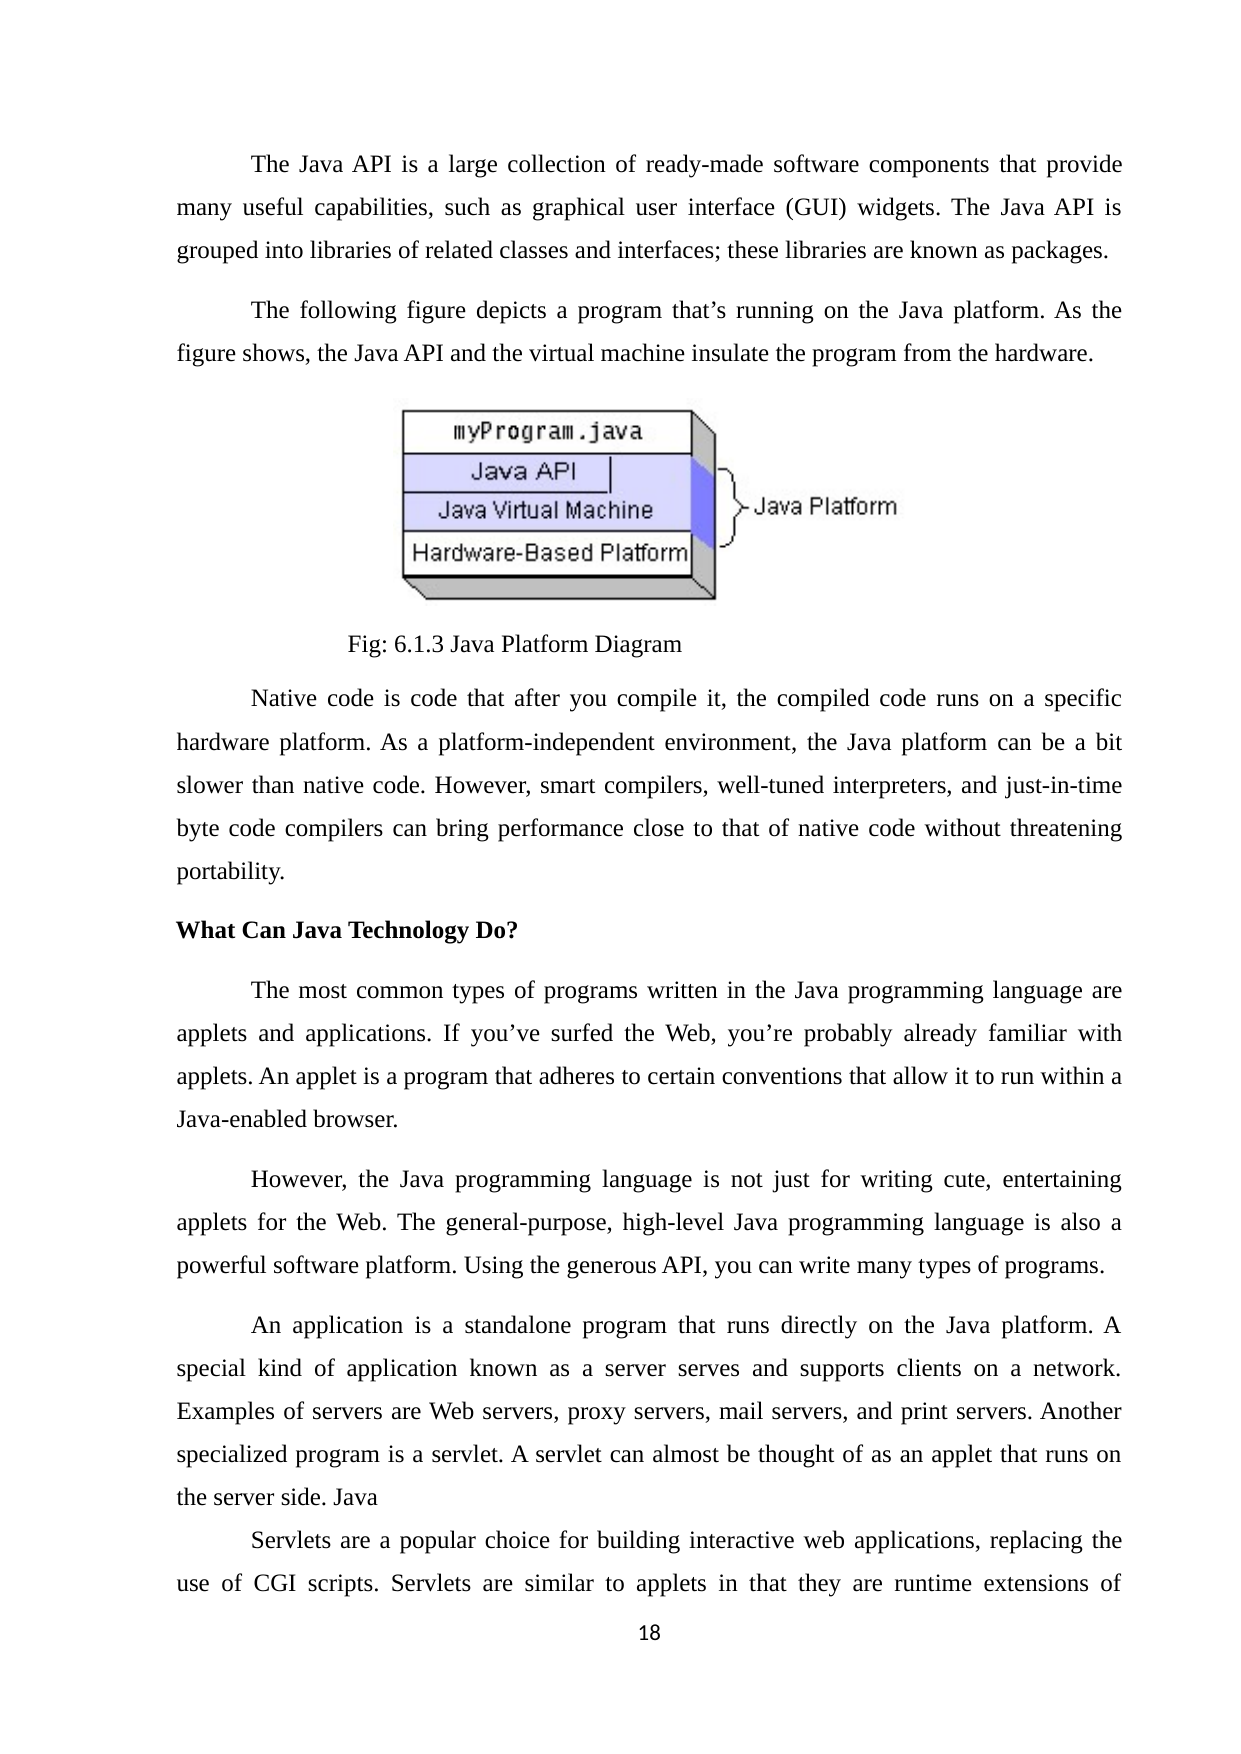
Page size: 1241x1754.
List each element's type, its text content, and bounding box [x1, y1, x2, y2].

text The most common types of programs written in the Java programming language are applets and applications. If you’ve surfed the Web, you’re probably already familiar with applets. An applet is a program that adheres to certain conventions that allow it to run within a Java-enabled browser. [175, 975, 1123, 1133]
text However, the Java programming language is not just for writing cute, entertaining applets for the Web. The general-purpose, high-level Java programming language is also a powerful software platform. Using the generous API, you can write many types of programs. [175, 1164, 1123, 1279]
text What Can Java Technology Do? [175, 916, 1158, 944]
text Fig: 6.1.3 Java Platform Diagram [175, 629, 1158, 658]
text The following figure depicts a program that’s running on the Java platform. As the figure shows, the Java API and the virtual machine insulate the program from the hardware. [175, 295, 1123, 367]
text An application is a standalone program that runs directly on the Java platform. A special kind of application known as a server serves and supports clients on a network. Examples of servers are Web servers, proxy servers, mail servers, and print servers. Another specialized program is a servlet. A servlet can almost be thought of as an applet that runs on the server side. Java [175, 1310, 1123, 1511]
picture [393, 398, 912, 606]
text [175, 1525, 1123, 1597]
text The Java API is a large collection of ready-made software components that provide many useful capabilities, such as graphical user interface (GUI) widgets. The Java API is grouped into libraries of related classes and interfaces; these libraries are known as packages. [175, 149, 1123, 264]
text Native code is code that after you compile it, the compiled code runs on a specific hardware platform. As a platform-independent environment, the Java platform can be a bit slower than native code. However, smart compilers, well-tuned interpreters, and just-in-time byte code compilers can bring performance close to that of native code without threatening portability. [175, 683, 1123, 885]
